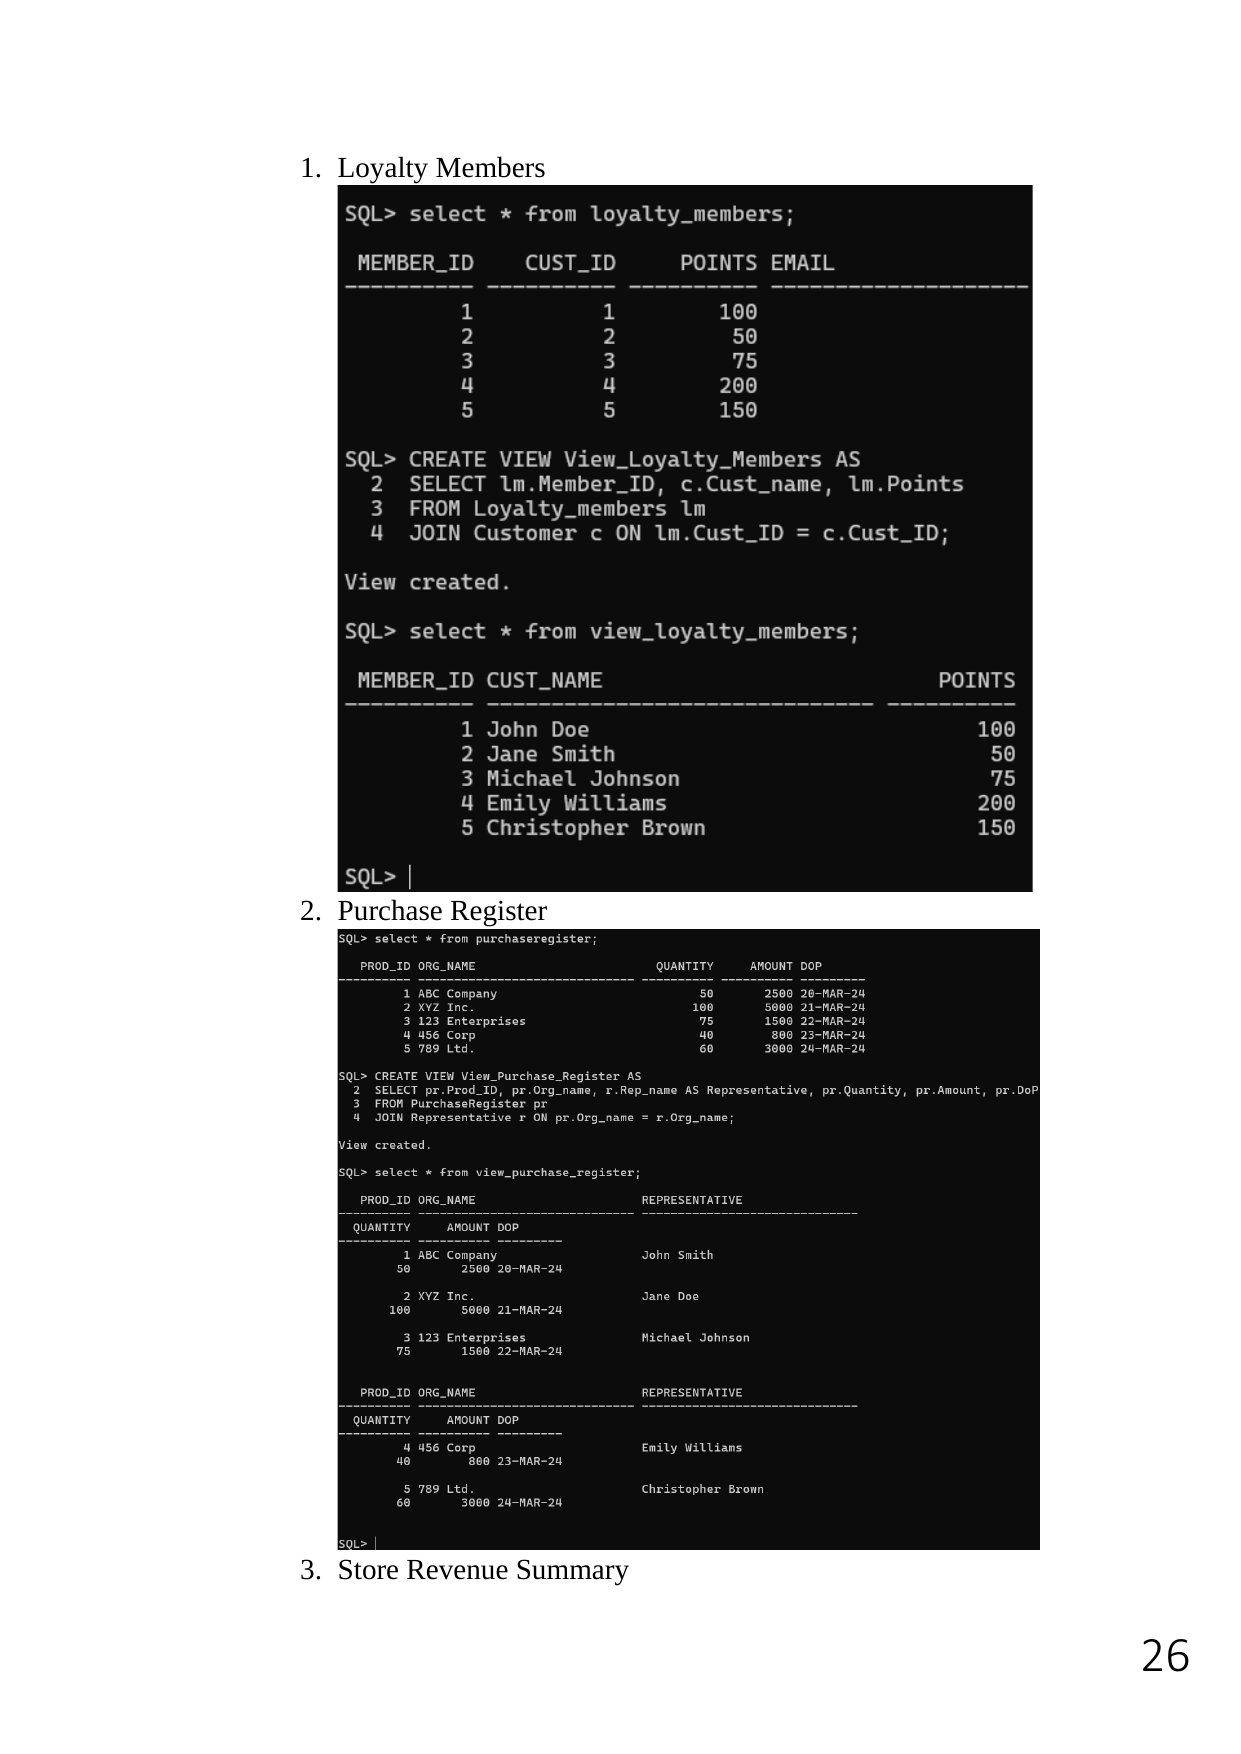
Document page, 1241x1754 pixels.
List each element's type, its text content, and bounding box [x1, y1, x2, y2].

list Store Revenue Summary [300, 1552, 1090, 1586]
picture [337, 185, 1033, 892]
picture [337, 929, 1040, 1550]
